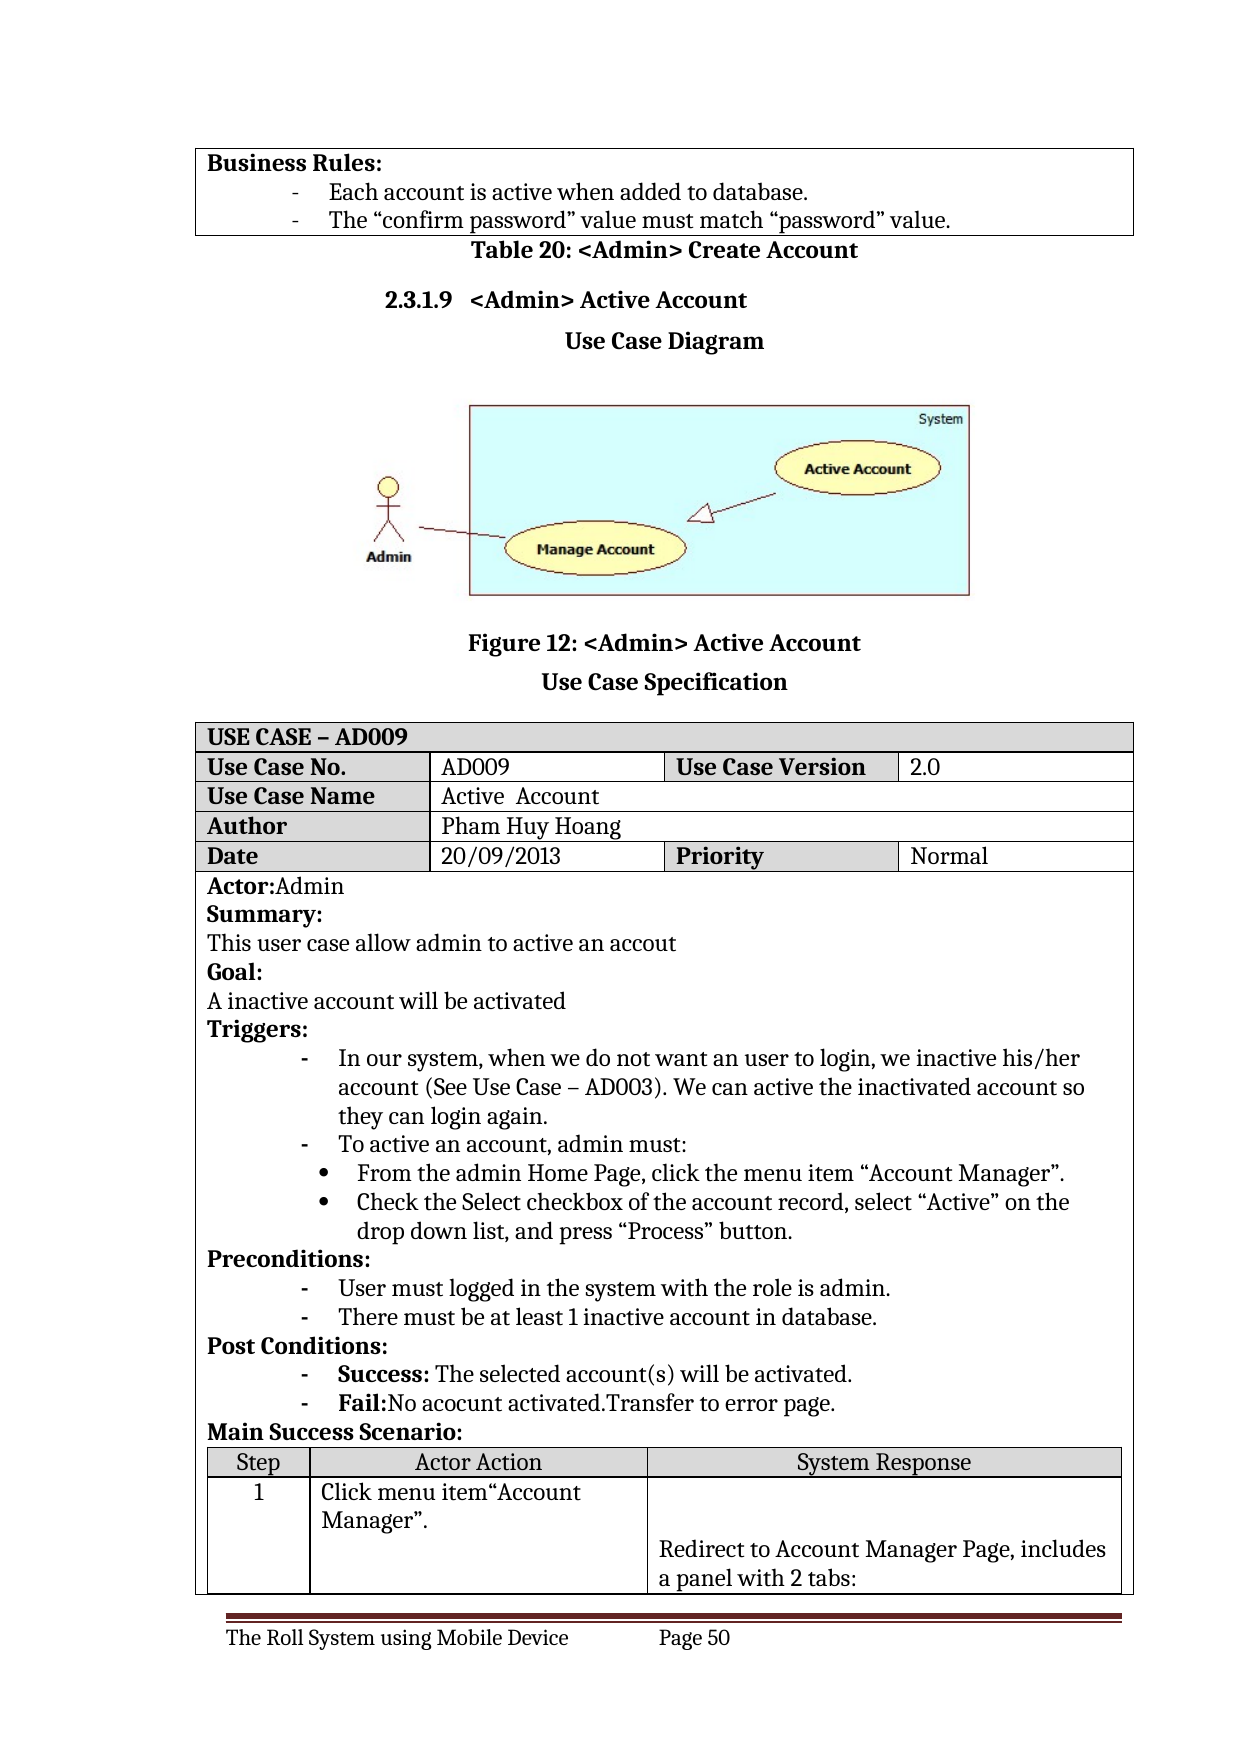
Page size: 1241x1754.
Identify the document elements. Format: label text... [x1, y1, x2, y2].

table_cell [196, 872, 1133, 1593]
table_header USE CASE – AD009 [196, 723, 1133, 751]
table_cell Priority [665, 842, 898, 871]
table_cell Active Account [431, 782, 1133, 811]
table_cell Date [196, 842, 429, 871]
text Figure 12: <Admin> Active Account [207, 629, 1122, 657]
table_cell AD009 [431, 753, 664, 781]
subtitle <Admin> Active Account [385, 286, 1122, 314]
table_cell Use Case No. [196, 753, 429, 781]
table_cell 2.0 [899, 753, 1133, 781]
table_cell Pham Huy Hoang [431, 812, 1133, 841]
table_cell Normal [899, 842, 1133, 871]
table_cell Use Case Name [196, 782, 429, 811]
subtitle Use Case Specification [207, 668, 1122, 697]
table_cell 20/09/2013 [431, 842, 664, 871]
picture [334, 380, 995, 621]
text Table 20: <Admin> Create Account [207, 236, 1122, 265]
subtitle Use Case Diagram [207, 327, 1122, 356]
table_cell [196, 149, 1133, 235]
table_cell Use Case Version [665, 753, 898, 781]
table_cell Author [196, 812, 429, 841]
